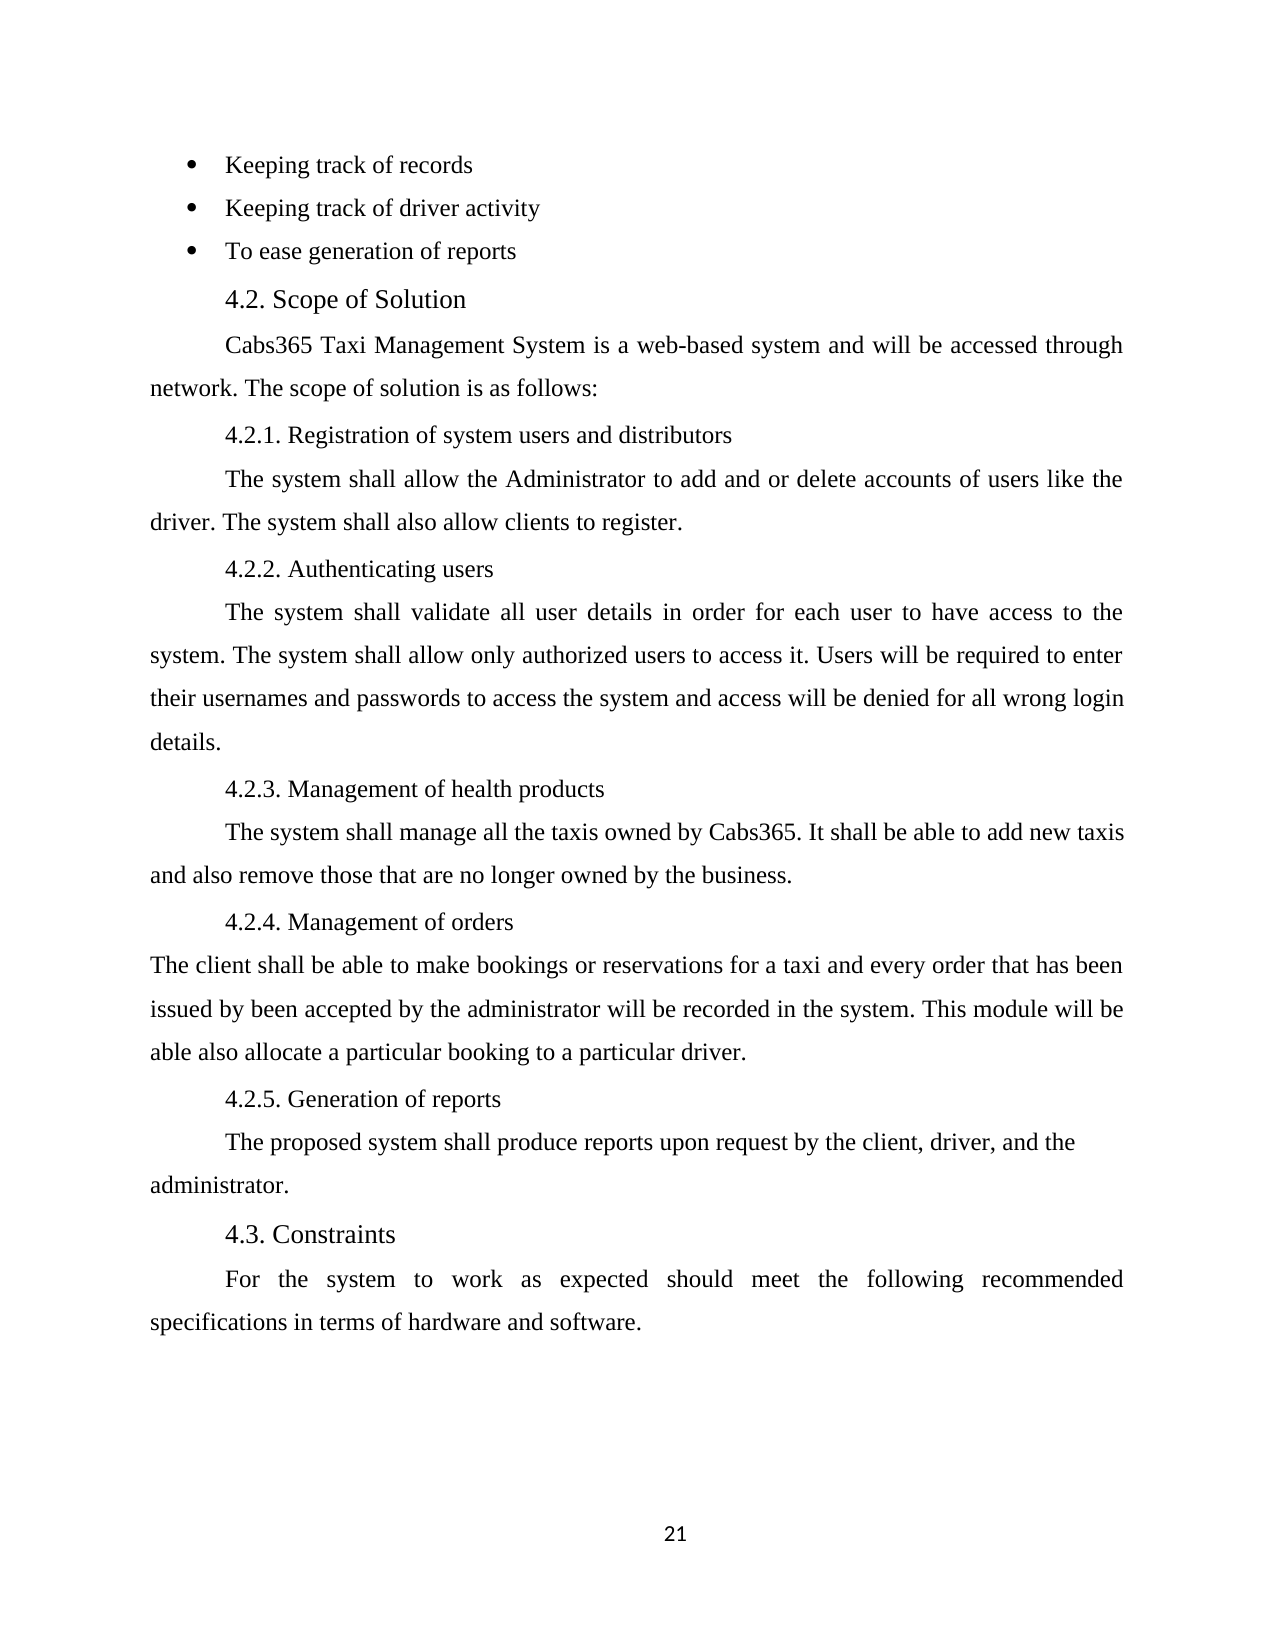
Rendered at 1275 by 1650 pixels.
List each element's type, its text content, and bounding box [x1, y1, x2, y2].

subtitle 4.2.3. Management of health products [225, 774, 1125, 803]
text The system shall validate all user details in order for each user to have access to the system. The system shall allow only authorized users to access it. Users will be required to enter their usernames and passwords to access the system and access will be denied for all wrong login details. [150, 597, 1125, 755]
list To ease generation of reports [187, 236, 1125, 265]
text The system shall allow the Administrator to add and or delete accounts of users like the driver. The system shall also allow clients to register. [150, 464, 1125, 536]
list Keeping track of driver activity [187, 193, 1125, 222]
subtitle 4.2.4. Management of orders [225, 907, 1125, 936]
subtitle 4.2. Scope of Solution [225, 283, 1125, 315]
subtitle 4.2.2. Authenticating users [225, 554, 1125, 583]
subtitle 4.2.5. Generation of reports [225, 1084, 1125, 1113]
text Cabs365 Taxi Management System is a web-based system and will be accessed through network. The scope of solution is as follows: [150, 330, 1125, 402]
subtitle 4.3. Constraints [225, 1218, 1125, 1249]
text The client shall be able to make bookings or reservations for a taxi and every order that has been issued by been accepted by the administrator will be recorded in the system. This module will be able also allocate a particular booking to a particular driver. [150, 951, 1125, 1066]
list Keeping track of records [187, 150, 1125, 179]
text The proposed system shall produce reports upon request by the client, driver, and the administrator. [150, 1127, 1125, 1199]
text For the system to work as expected should meet the following recommended specifications in terms of hardware and software. [150, 1264, 1125, 1336]
subtitle 4.2.1. Registration of system users and distributors [225, 421, 1125, 449]
text The system shall manage all the taxis owned by Cabs365. It shall be able to add new taxis and also remove those that are no longer owned by the business. [150, 817, 1125, 889]
